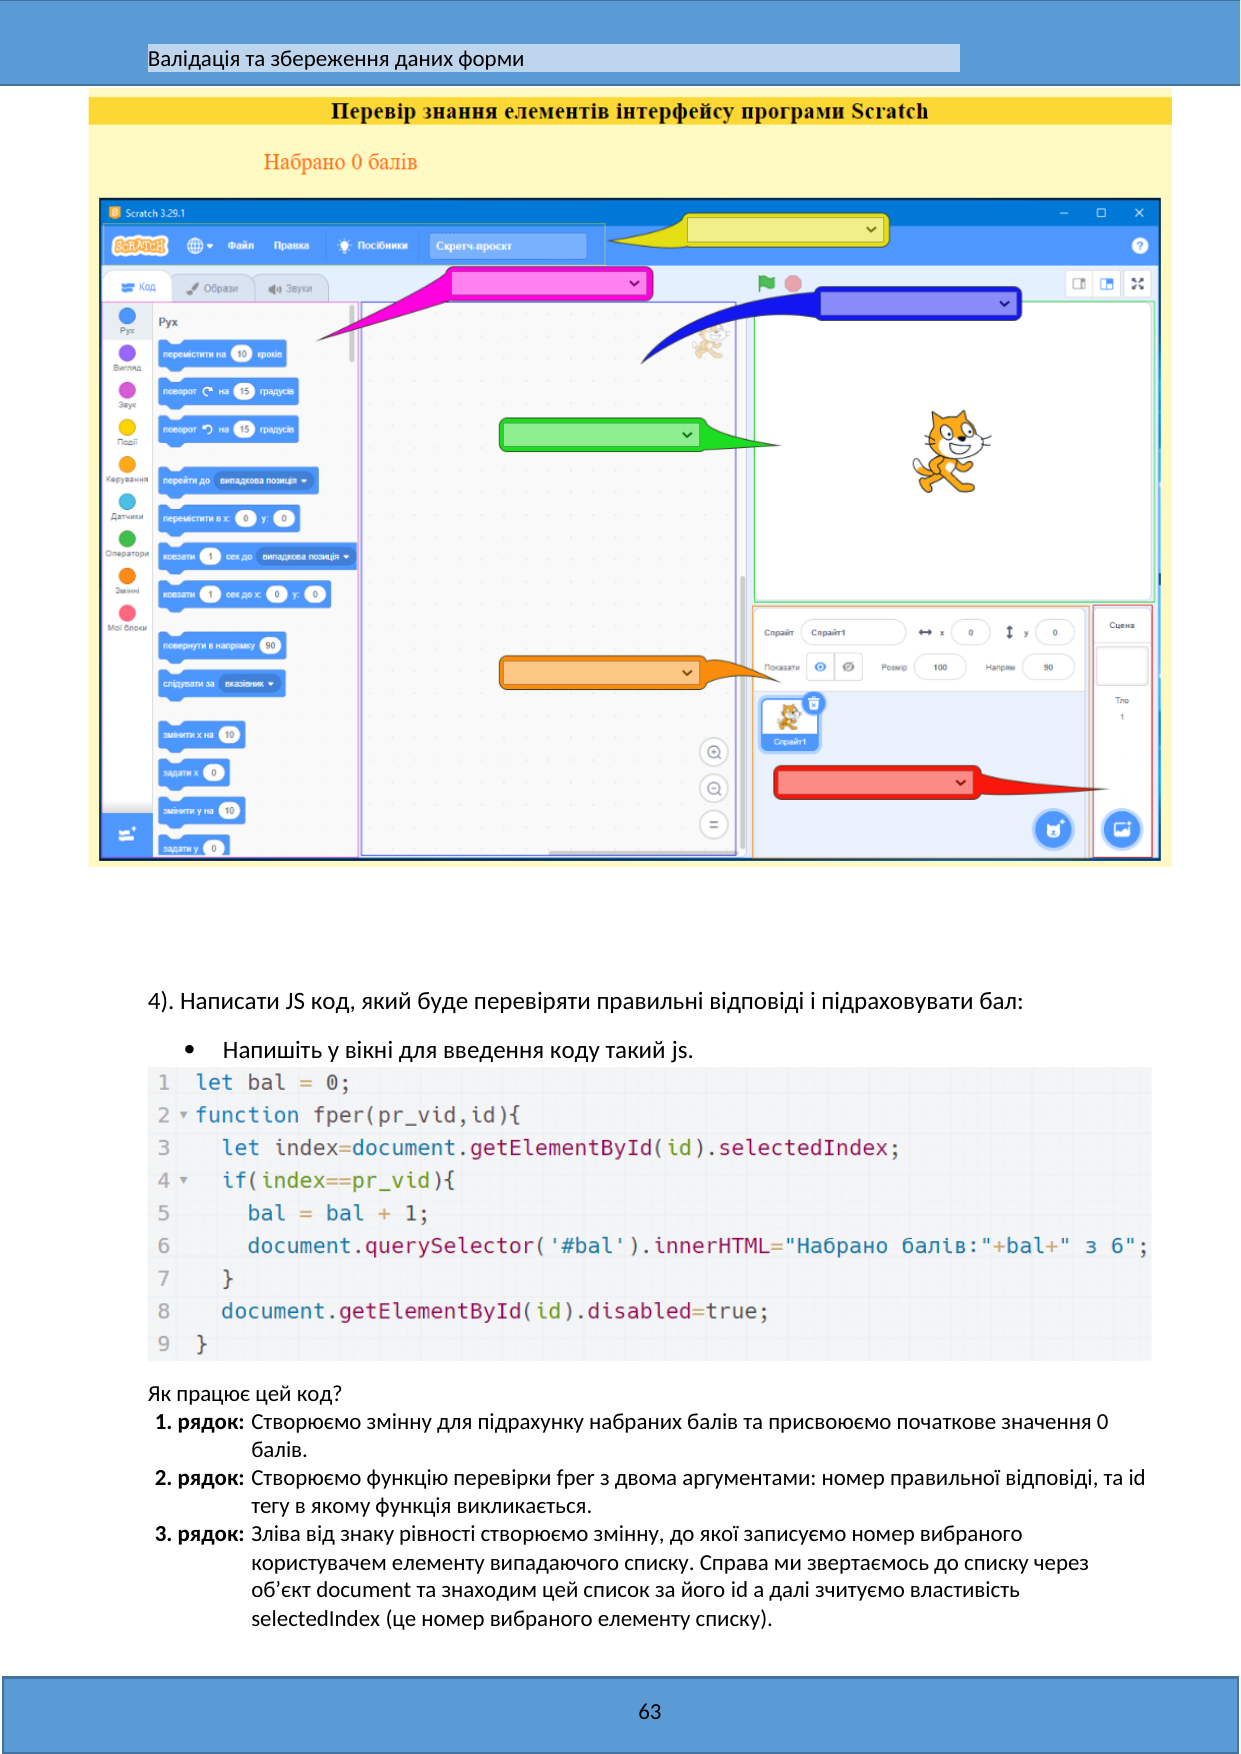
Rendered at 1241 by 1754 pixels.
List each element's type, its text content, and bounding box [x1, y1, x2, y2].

picture [147, 1067, 1152, 1361]
text Як працює цей код? [148, 1379, 1152, 1407]
list Зліва від знаку рівності створюємо змінну, до якої записуємо номер вибраного користувачем елементу випадаючого списку. Справа ми звертаємось до списку через об’єкт document та знаходим цей список за його id а далі зчитуємо властивість selectedIndex (це номер вибраного елементу списку). [154, 1519, 1152, 1632]
text 4). Написати JS код, який буде перевіряти правильні відповіді і підраховувати бал: [148, 985, 1152, 1016]
list Напишіть у вікні для введення коду такий js. [185, 1034, 1152, 1065]
list Створюємо змінну для підрахунку набраних балів та присвоюємо початкове значення 0 балів. [154, 1407, 1152, 1463]
list Створюємо функцію перевірки fper з двома аргументами: номер правильної відповіді, та id тегу в якому функція викликається. [154, 1463, 1152, 1519]
picture [88, 88, 1172, 867]
